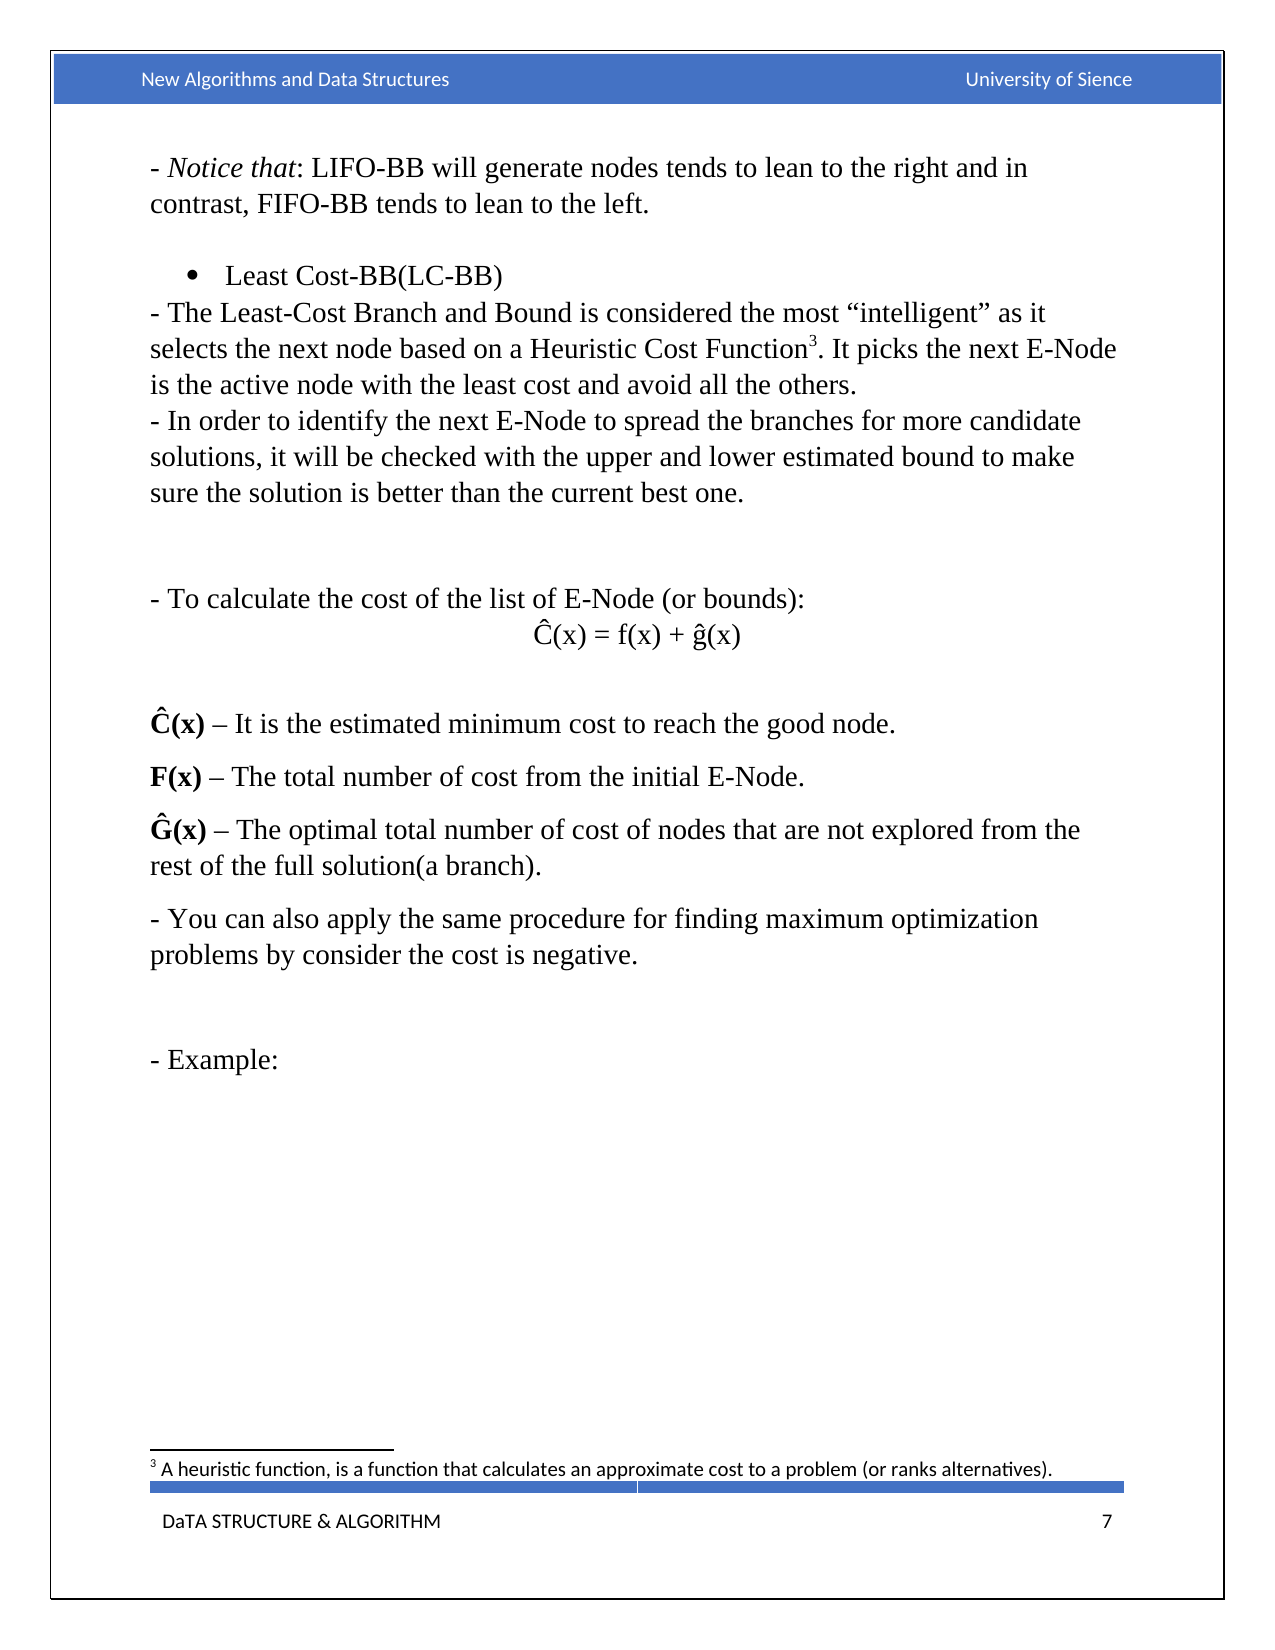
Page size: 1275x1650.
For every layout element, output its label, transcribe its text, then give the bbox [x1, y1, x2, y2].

list Notice that: LIFO-BB will generate nodes tends to lean to the right and in contrast, FIFO-BB tends to lean to the left. [150, 150, 1124, 220]
list Example: [150, 1042, 1124, 1076]
list Ĉ(x) = f(x) + ĝ(x) [150, 617, 1124, 651]
text F(x) – The total number of cost from the initial E-Node. [150, 759, 1124, 792]
list The Least-Cost Branch and Bound is considered the most “intelligent” as it selects the next node based on a Heuristic Cost Function. It picks the next E-Node is the active node with the least cost and avoid all the others. [150, 295, 1124, 401]
text Ĉ(x) – It is the estimated minimum cost to reach the good node. [150, 706, 1124, 740]
list You can also apply the same procedure for finding maximum optimization problems by consider the cost is negative. [150, 901, 1124, 970]
list In order to identify the next E-Node to spread the branches for more candidate solutions, it will be checked with the upper and lower estimated bound to make sure the solution is better than the current best one. [150, 403, 1124, 509]
list To calculate the cost of the list of E-Node (or bounds): [150, 581, 1124, 614]
list Least Cost-BB(LC-BB) [187, 258, 1124, 292]
text Ĝ(x) – The optimal total number of cost of nodes that are not explored from the rest of the full solution(a branch). [150, 812, 1124, 881]
